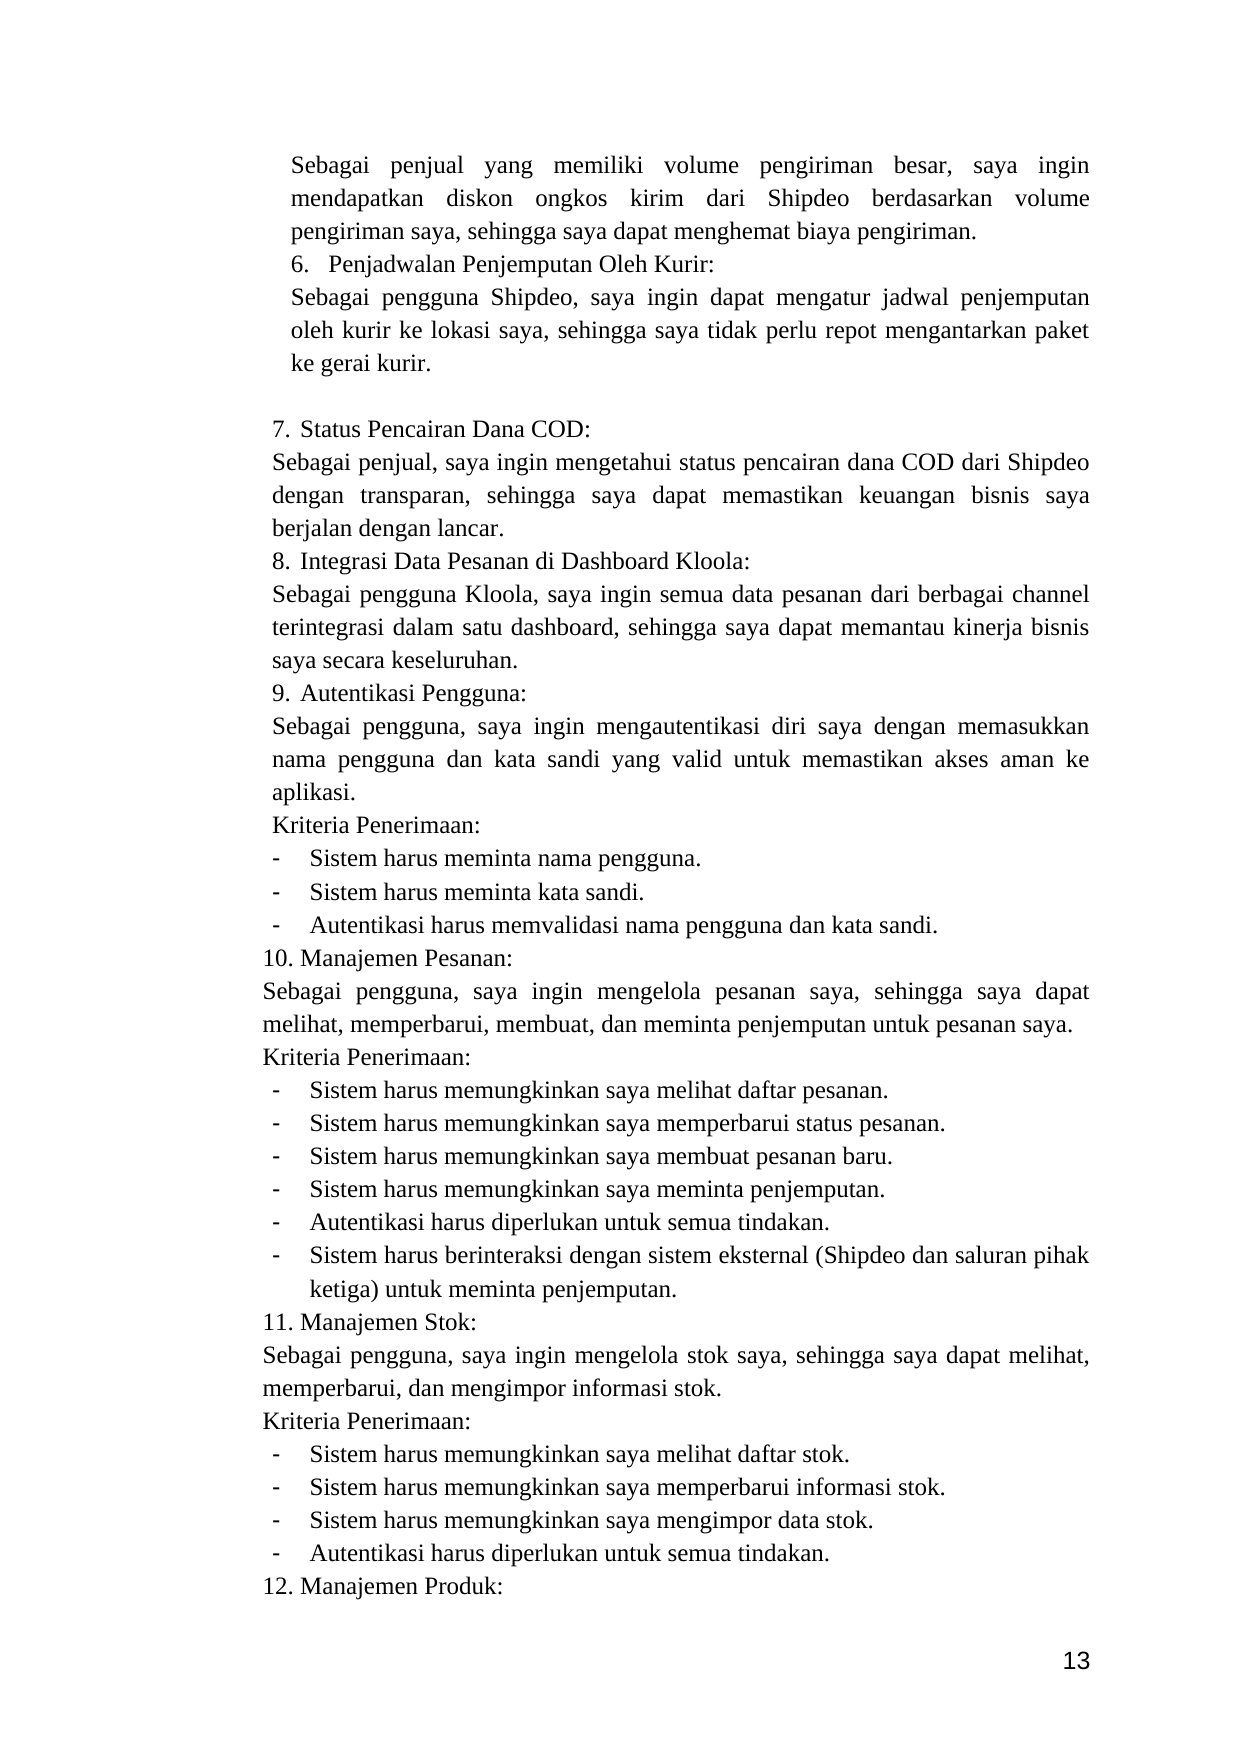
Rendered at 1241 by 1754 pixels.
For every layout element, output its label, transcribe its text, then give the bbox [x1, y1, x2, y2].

list Sistem harus memungkinkan saya memperbarui informasi stok. [272, 1472, 1090, 1501]
list Sistem harus memungkinkan saya melihat daftar stok. [272, 1439, 1090, 1468]
list Sistem harus memungkinkan saya mengimpor data stok. [272, 1505, 1090, 1534]
list Sistem harus memungkinkan saya melihat daftar pesanan. [272, 1075, 1090, 1104]
list Sistem harus meminta nama pengguna. [272, 843, 1090, 872]
text Kriteria Penerimaan: [225, 810, 1090, 839]
list Manajemen Produk: [225, 1571, 1090, 1600]
text Kriteria Penerimaan: [225, 1042, 1090, 1071]
list Sistem harus meminta kata sandi. [272, 877, 1090, 905]
list Sistem harus memungkinkan saya membuat pesanan baru. [272, 1141, 1090, 1170]
text Sebagai pengguna Kloola, saya ingin semua data pesanan dari berbagai channel terintegrasi dalam satu dashboard, sehingga saya dapat memantau kinerja bisnis saya secara keseluruhan. [272, 579, 1090, 674]
list Sistem harus memungkinkan saya meminta penjemputan. [272, 1174, 1090, 1203]
text Sebagai pengguna, saya ingin mengelola stok saya, sehingga saya dapat melihat, memperbarui, dan mengimpor informasi stok. [262, 1340, 1090, 1401]
text Sebagai pengguna, saya ingin mengelola pesanan saya, sehingga saya dapat melihat, memperbarui, membuat, dan meminta penjemputan untuk pesanan saya. [262, 976, 1090, 1038]
list Autentikasi harus diperlukan untuk semua tindakan. [272, 1207, 1090, 1236]
list Manajemen Stok: [225, 1307, 1090, 1335]
list Autentikasi Pengguna: [225, 678, 1090, 707]
list Integrasi Data Pesanan di Dashboard Kloola: [234, 546, 1090, 575]
text Sebagai pengguna, saya ingin mengautentikasi diri saya dengan memasukkan nama pengguna dan kata sandi yang valid untuk memastikan akses aman ke aplikasi. [272, 711, 1090, 806]
list Autentikasi harus diperlukan untuk semua tindakan. [272, 1538, 1090, 1567]
list Status Pencairan Dana COD: [272, 414, 1090, 443]
list Sistem harus memungkinkan saya memperbarui status pesanan. [272, 1108, 1090, 1137]
text Sebagai penjual yang memiliki volume pengiriman besar, saya ingin mendapatkan diskon ongkos kirim dari Shipdeo berdasarkan volume pengiriman saya, sehingga saya dapat menghemat biaya pengiriman. [291, 150, 1090, 245]
list Sistem harus berinteraksi dengan sistem eksternal (Shipdeo dan saluran pihak ketiga) untuk meminta penjemputan. [272, 1241, 1090, 1302]
list Manajemen Pesanan: [225, 943, 1090, 972]
text Sebagai pengguna Shipdeo, saya ingin dapat mengatur jadwal penjemputan oleh kurir ke lokasi saya, sehingga saya tidak perlu repot mengantarkan paket ke gerai kurir. [291, 282, 1090, 377]
list Penjadwalan Penjemputan Oleh Kurir: [291, 249, 1090, 278]
text Sebagai penjual, saya ingin mengetahui status pencairan dana COD dari Shipdeo dengan transparan, sehingga saya dapat memastikan keuangan bisnis saya berjalan dengan lancar. [272, 447, 1090, 542]
list Autentikasi harus memvalidasi nama pengguna dan kata sandi. [272, 910, 1090, 938]
text Kriteria Penerimaan: [225, 1406, 1090, 1434]
